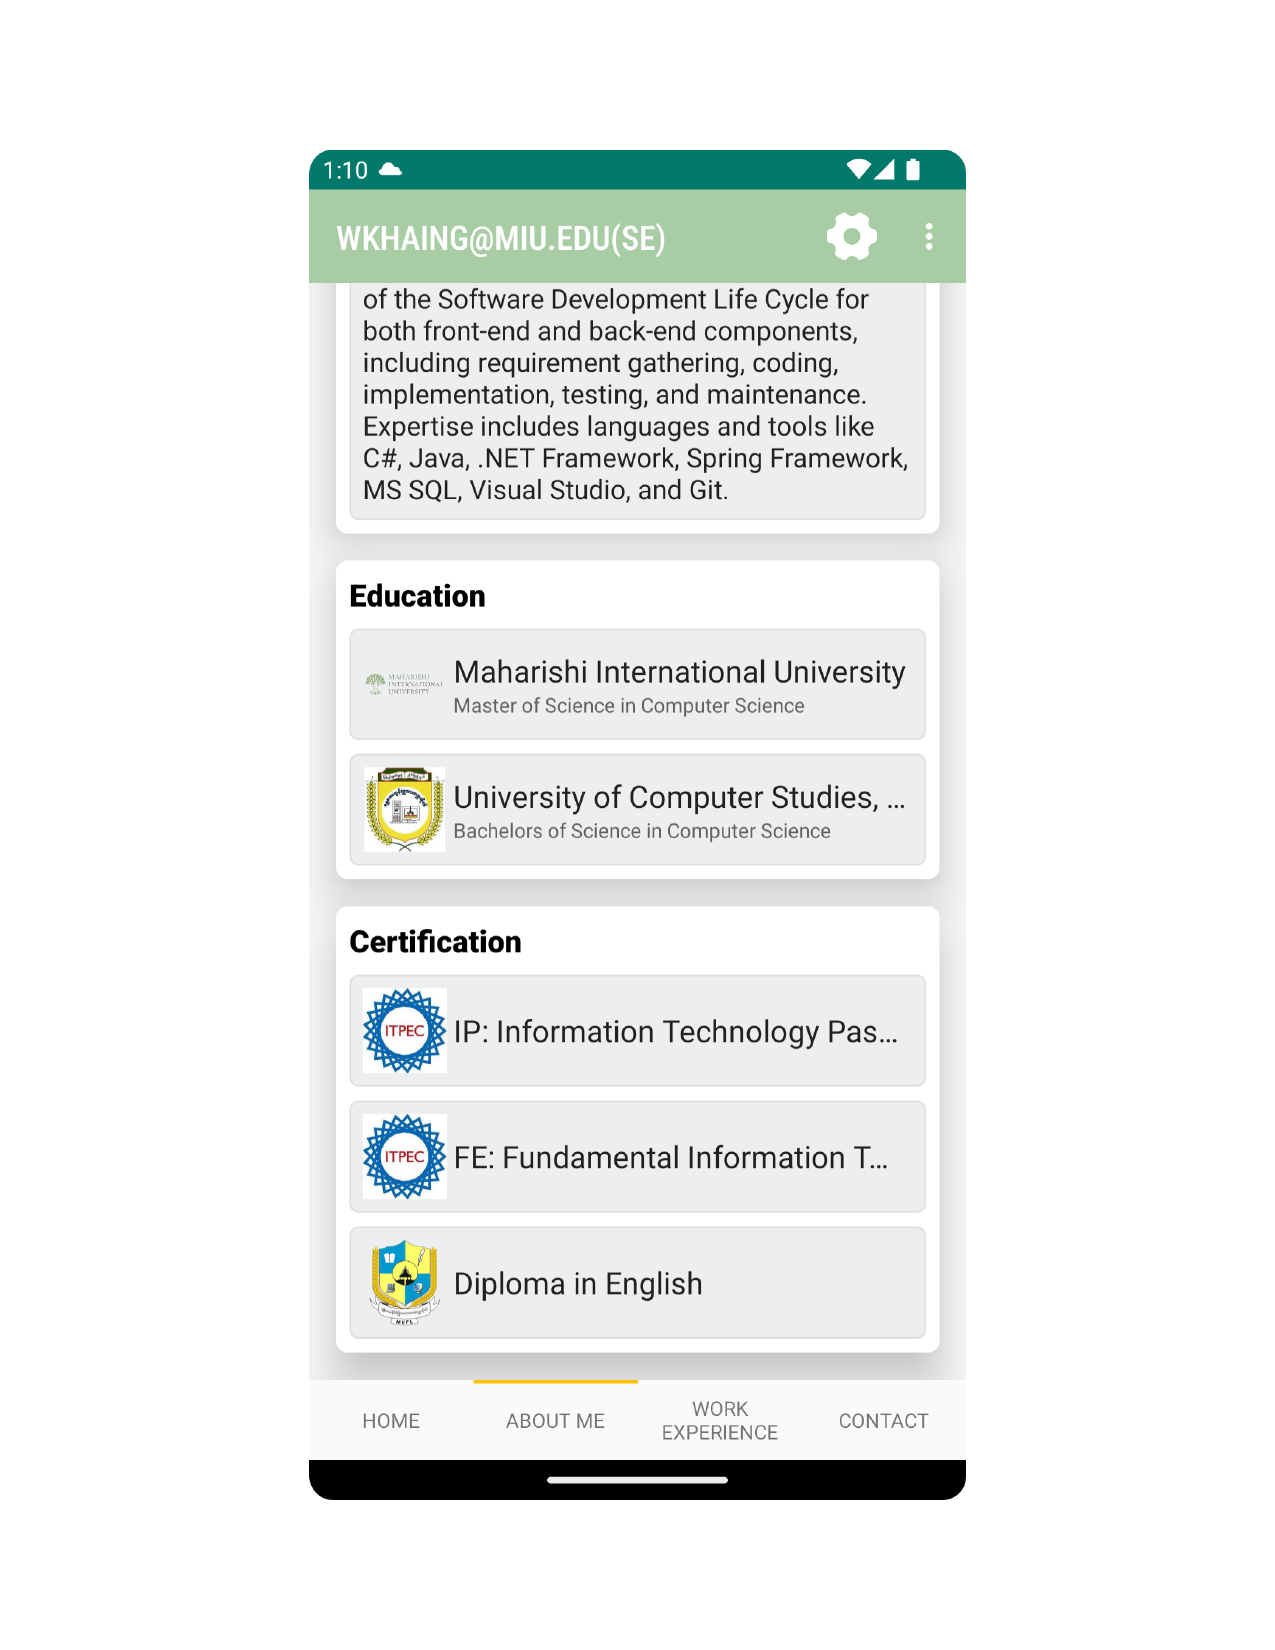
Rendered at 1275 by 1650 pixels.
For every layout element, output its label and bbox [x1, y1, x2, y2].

picture [309, 150, 966, 1500]
